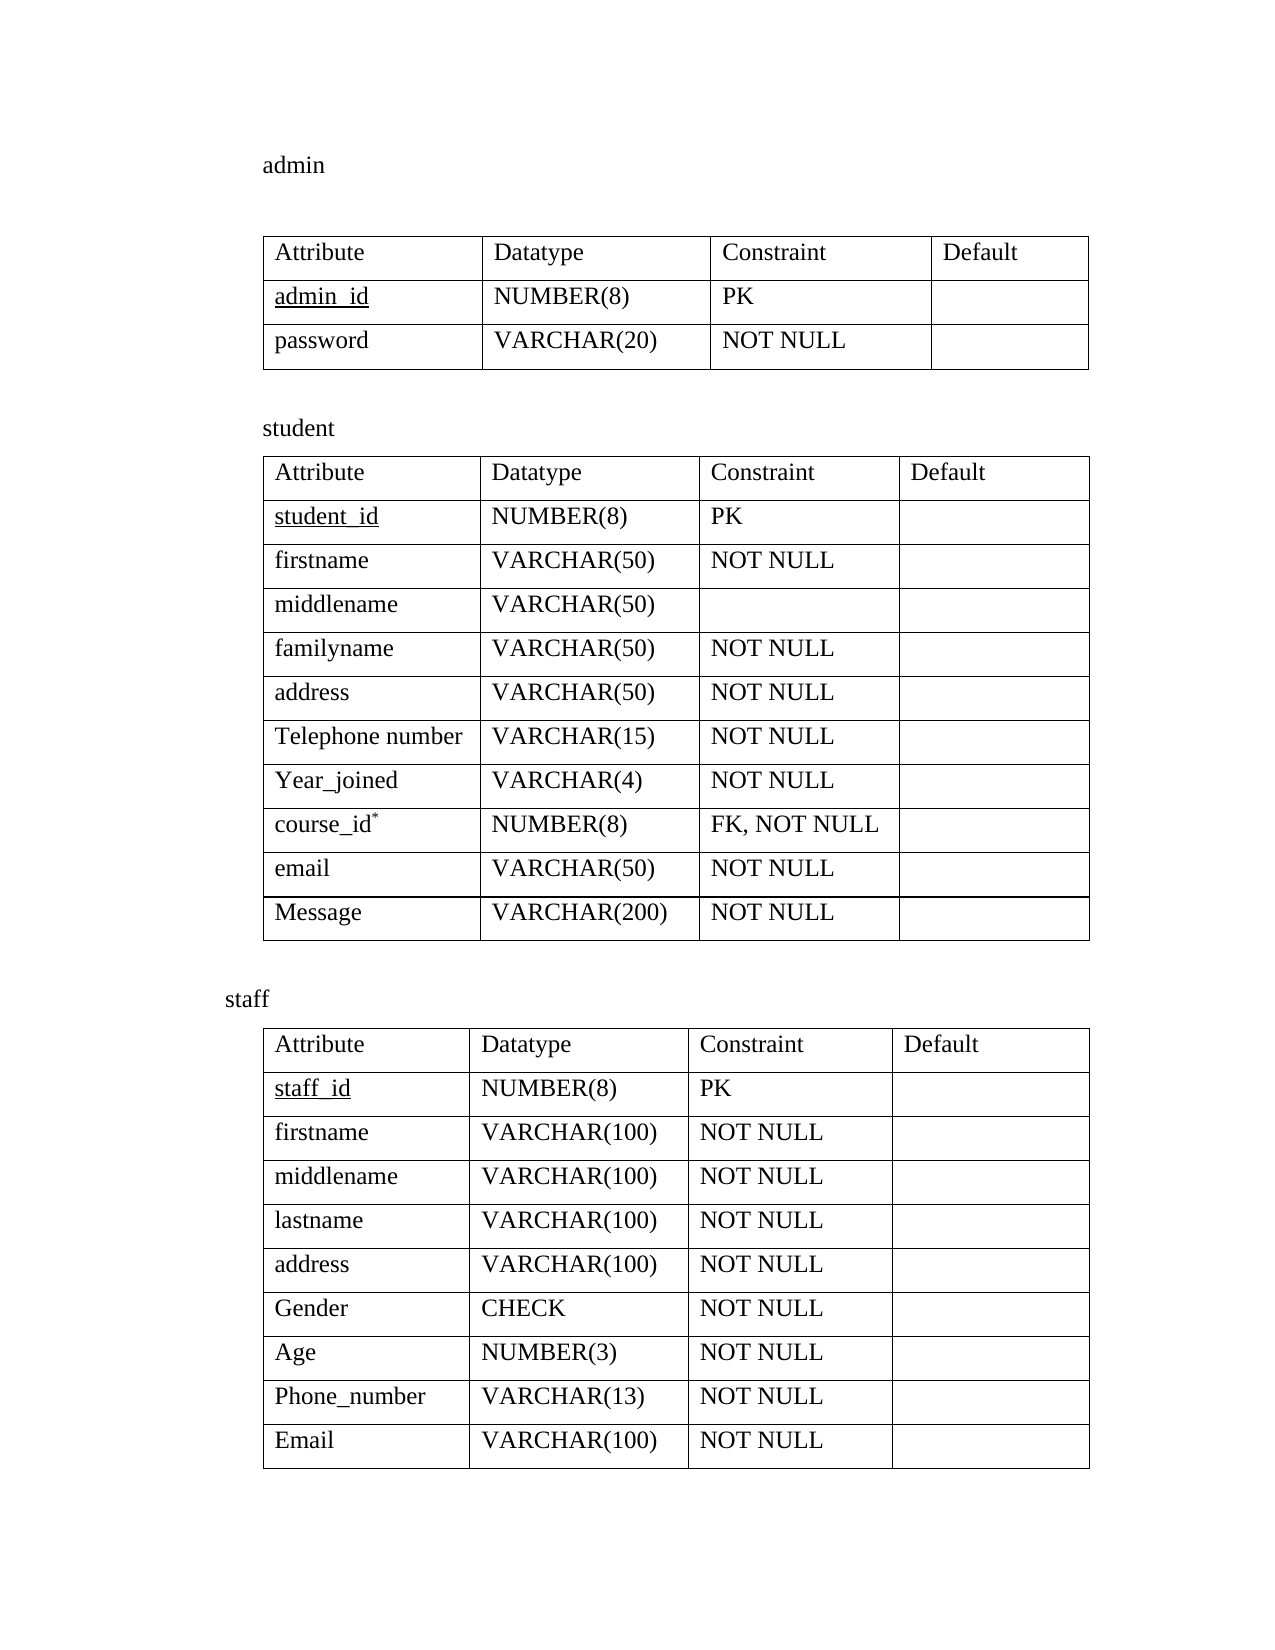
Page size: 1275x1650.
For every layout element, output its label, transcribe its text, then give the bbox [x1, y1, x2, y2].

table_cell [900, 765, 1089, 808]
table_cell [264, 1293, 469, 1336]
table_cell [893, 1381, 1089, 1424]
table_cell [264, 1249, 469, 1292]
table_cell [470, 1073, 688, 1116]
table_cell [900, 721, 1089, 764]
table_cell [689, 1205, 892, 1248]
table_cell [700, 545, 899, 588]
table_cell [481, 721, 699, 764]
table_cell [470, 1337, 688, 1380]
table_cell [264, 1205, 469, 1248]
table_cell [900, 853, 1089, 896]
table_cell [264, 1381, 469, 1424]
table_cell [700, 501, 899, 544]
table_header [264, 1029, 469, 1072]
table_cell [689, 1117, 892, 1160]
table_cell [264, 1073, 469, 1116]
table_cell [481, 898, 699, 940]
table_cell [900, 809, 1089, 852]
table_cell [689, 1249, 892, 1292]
list student [262, 413, 1125, 441]
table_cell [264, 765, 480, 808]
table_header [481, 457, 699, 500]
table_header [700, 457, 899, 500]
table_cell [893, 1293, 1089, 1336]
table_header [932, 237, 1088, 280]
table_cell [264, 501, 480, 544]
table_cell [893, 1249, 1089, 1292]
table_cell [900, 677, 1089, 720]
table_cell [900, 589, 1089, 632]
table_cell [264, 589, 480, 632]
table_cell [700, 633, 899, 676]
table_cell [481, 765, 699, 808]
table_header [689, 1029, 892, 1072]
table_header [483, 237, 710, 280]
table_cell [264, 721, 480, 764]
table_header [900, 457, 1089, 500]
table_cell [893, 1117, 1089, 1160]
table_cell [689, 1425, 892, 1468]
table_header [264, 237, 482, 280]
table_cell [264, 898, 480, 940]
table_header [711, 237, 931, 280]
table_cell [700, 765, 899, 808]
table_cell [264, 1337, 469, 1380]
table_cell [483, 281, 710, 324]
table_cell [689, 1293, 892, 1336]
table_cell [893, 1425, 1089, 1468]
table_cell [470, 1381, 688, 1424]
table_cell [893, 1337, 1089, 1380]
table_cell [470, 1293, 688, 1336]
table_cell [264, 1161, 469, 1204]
list admin [262, 150, 1125, 179]
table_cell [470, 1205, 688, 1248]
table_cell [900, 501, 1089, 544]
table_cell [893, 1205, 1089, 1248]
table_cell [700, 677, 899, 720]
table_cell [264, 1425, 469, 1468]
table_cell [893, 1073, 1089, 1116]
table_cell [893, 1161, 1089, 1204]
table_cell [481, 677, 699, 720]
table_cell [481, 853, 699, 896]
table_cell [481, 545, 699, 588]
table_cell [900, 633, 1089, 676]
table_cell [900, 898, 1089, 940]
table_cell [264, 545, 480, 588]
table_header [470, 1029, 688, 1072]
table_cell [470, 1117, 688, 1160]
text staff [150, 984, 1125, 1013]
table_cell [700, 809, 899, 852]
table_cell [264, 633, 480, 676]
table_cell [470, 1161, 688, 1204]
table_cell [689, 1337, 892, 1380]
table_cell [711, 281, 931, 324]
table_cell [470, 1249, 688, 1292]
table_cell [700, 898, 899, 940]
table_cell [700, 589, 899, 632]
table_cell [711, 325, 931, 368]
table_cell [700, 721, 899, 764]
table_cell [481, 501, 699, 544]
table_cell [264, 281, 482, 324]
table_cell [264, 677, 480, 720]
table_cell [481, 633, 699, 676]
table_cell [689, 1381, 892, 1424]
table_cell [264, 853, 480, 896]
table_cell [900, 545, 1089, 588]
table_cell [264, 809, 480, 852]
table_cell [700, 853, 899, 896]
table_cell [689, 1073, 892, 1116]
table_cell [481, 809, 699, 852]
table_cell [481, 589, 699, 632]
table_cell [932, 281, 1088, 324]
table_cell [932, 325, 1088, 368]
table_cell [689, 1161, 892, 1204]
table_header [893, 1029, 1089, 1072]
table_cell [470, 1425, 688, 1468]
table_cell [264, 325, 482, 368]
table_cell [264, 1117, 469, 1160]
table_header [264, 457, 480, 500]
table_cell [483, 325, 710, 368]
